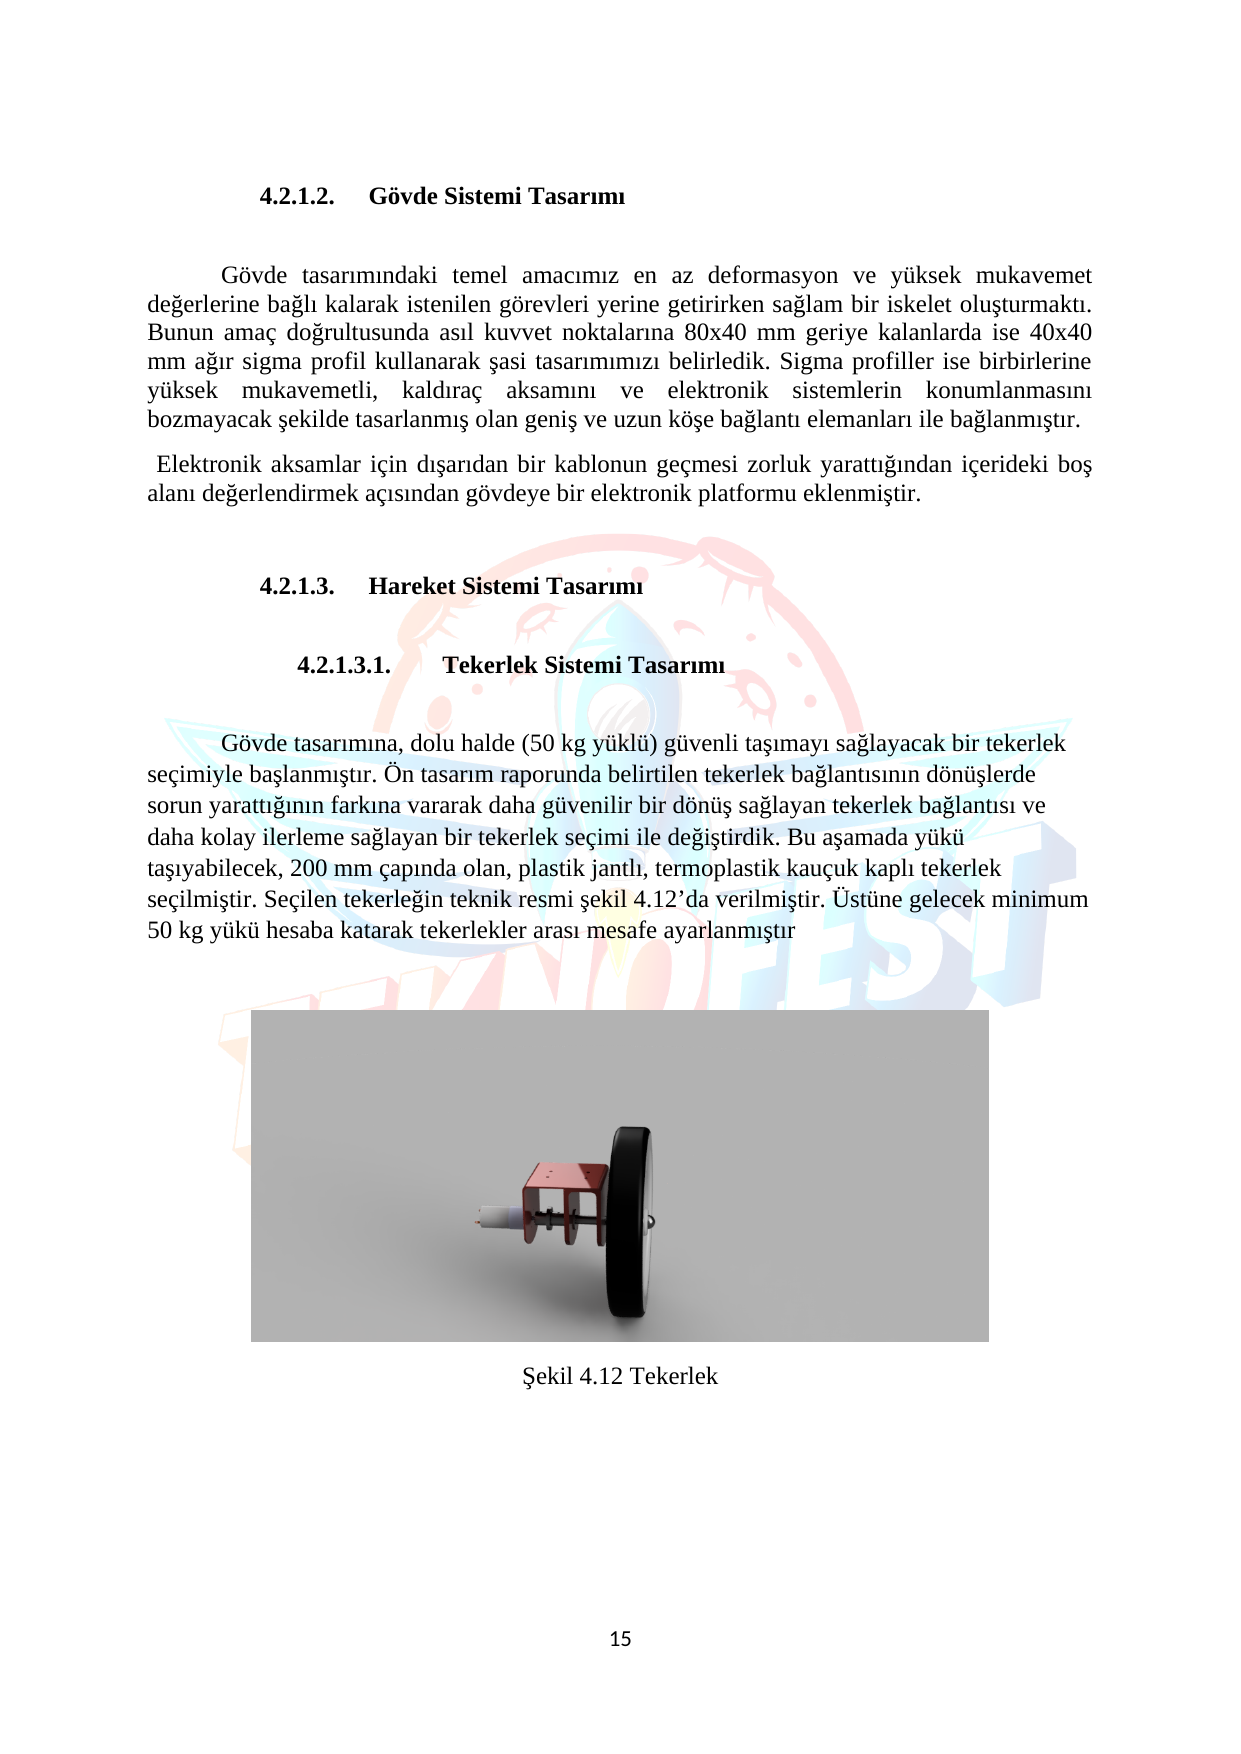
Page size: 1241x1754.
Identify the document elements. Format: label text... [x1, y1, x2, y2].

picture [251, 1010, 989, 1342]
text Gövde tasarımına, dolu halde (50 kg yüklü) güvenli taşımayı sağlayacak bir tekerlek seçimiyle başlanmıştır. Ön tasarım raporunda belirtilen tekerlek bağlantısının dönüşlerde sorun yarattığının farkına vararak daha güvenilir bir dönüş sağlayan tekerlek bağlantısı ve daha kolay ilerleme sağlayan bir tekerlek seçimi ile değiştirdik. Bu aşamada yükü taşıyabilecek, 200 mm çapında olan, plastik jantlı, termoplastik kauçuk kaplı tekerlek seçilmiştir. Seçilen tekerleğin teknik resmi şekil 4.12’da verilmiştir. Üstüne gelecek minimum 50 kg yükü hesaba katarak tekerlekler arası mesafe ayarlanmıştır [147, 728, 1093, 943]
text Gövde tasarımındaki temel amacımız en az deformasyon ve yüksek mukavemet değerlerine bağlı kalarak istenilen görevleri yerine getirirken sağlam bir iskelet oluşturmaktı. Bunun amaç doğrultusunda asıl kuvvet noktalarına 80x40 mm geriye kalanlarda ise 40x40 mm ağır sigma profil kullanarak şasi tasarımımızı belirledik. Sigma profiller ise birbirlerine yüksek mukavemetli, kaldıraç aksamını ve elektronik sistemlerin konumlanmasını bozmayacak şekilde tasarlanmış olan geniş ve uzun köşe bağlantı elemanları ile bağlanmıştır. [147, 260, 1093, 432]
text Elektronik aksamlar için dışarıdan bir kablonun geçmesi zorluk yarattığından içerideki boş alanı değerlendirmek açısından gövdeye bir elektronik platformu eklenmiştir. [147, 449, 1093, 507]
subtitle Hareket Sistemi Tasarımı [259, 571, 1093, 600]
subtitle Tekerlek Sistemi Tasarımı [297, 650, 1093, 678]
subtitle Gövde Sistemi Tasarımı [259, 181, 1093, 210]
text Şekil 4.12 Tekerlek [147, 1361, 1093, 1389]
